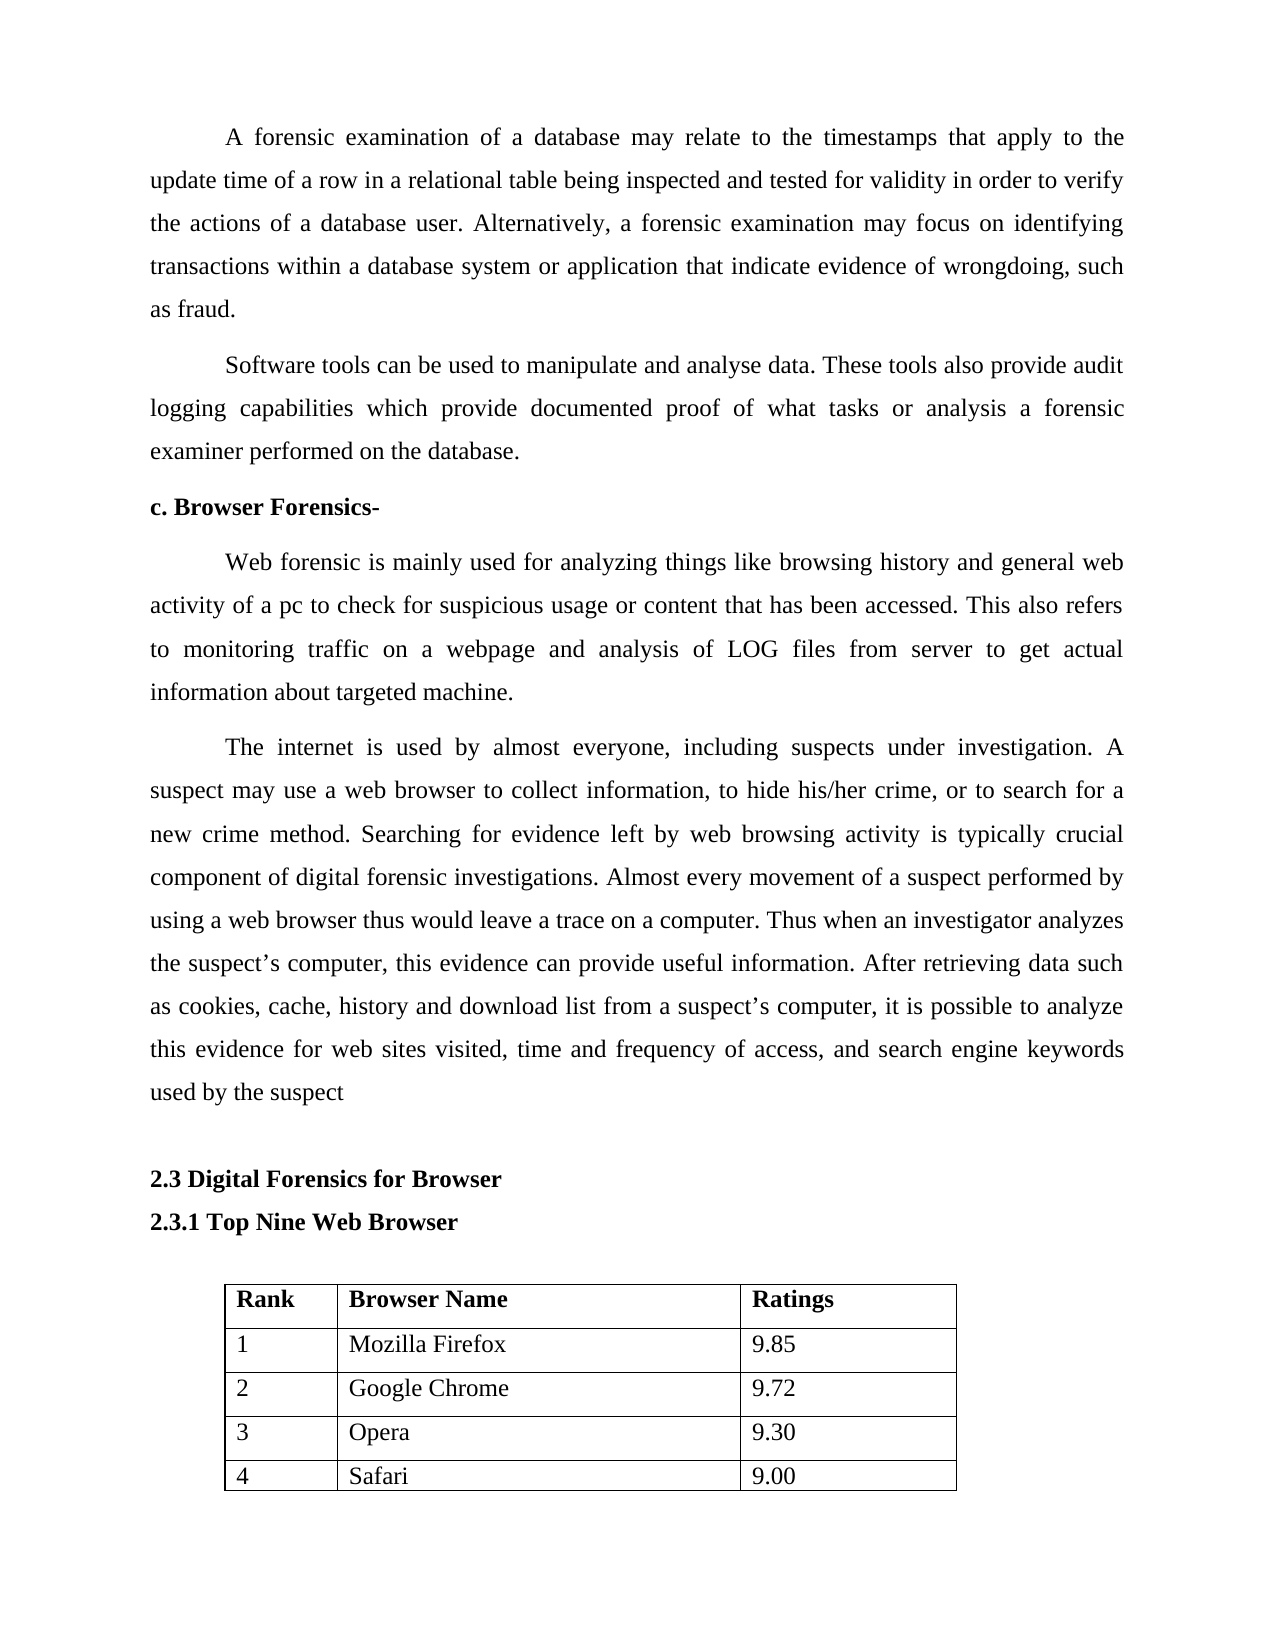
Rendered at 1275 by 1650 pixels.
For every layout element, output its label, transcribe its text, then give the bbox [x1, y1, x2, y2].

list Software tools can be used to manipulate and analyse data. These tools also provide audit logging capabilities which provide documented proof of what tasks or analysis a forensic examiner performed on the database. [150, 350, 1125, 465]
table_header Rank [226, 1285, 337, 1328]
table_cell Mozilla Firefox [338, 1329, 740, 1372]
list The internet is used by almost everyone, including suspects under investigation. A suspect may use a web browser to collect information, to hide his/her crime, or to search for a new crime method. Searching for evidence left by web browsing activity is typically crucial component of digital forensic investigations. Almost every movement of a suspect performed by using a web browser thus would leave a trace on a computer. Thus when an investigator analyzes the suspect’s computer, this evidence can provide useful information. After retrieving data such as cookies, cache, history and download list from a suspect’s computer, it is possible to analyze this evidence for web sites visited, time and frequency of access, and search engine keywords used by the suspect [150, 732, 1125, 1106]
table_cell Opera [338, 1417, 740, 1460]
text 2.3 Digital Forensics for Browser [150, 1164, 1125, 1192]
text Web forensic is mainly used for analyzing things like browsing history and general web activity of a pc to check for suspicious usage or content that has been accessed. This also refers to monitoring traffic on a webpage and analysis of LOG files from server to get actual information about targeted machine. [150, 547, 1125, 706]
table_cell 4 [226, 1461, 337, 1489]
table_header Ratings [741, 1285, 956, 1328]
table_cell 9.30 [741, 1417, 956, 1460]
table_header Browser Name [338, 1285, 740, 1328]
table_cell 1 [226, 1329, 337, 1372]
table_cell 9.00 [741, 1461, 956, 1489]
table_cell Safari [338, 1461, 740, 1489]
table_cell Google Chrome [338, 1373, 740, 1416]
table_cell 2 [226, 1373, 337, 1416]
text c. Browser Forensics- [150, 492, 1125, 521]
table_cell 9.72 [741, 1373, 956, 1416]
text 2.3.1 Top Nine Web Browser [150, 1207, 1125, 1236]
table_cell 3 [226, 1417, 337, 1460]
table_cell 9.85 [741, 1329, 956, 1372]
text A forensic examination of a database may relate to the timestamps that apply to the update time of a row in a relational table being inspected and tested for validity in order to verify the actions of a database user. Alternatively, a forensic examination may focus on identifying transactions within a database system or application that indicate evidence of wrongdoing, such as fraud. [150, 122, 1125, 323]
